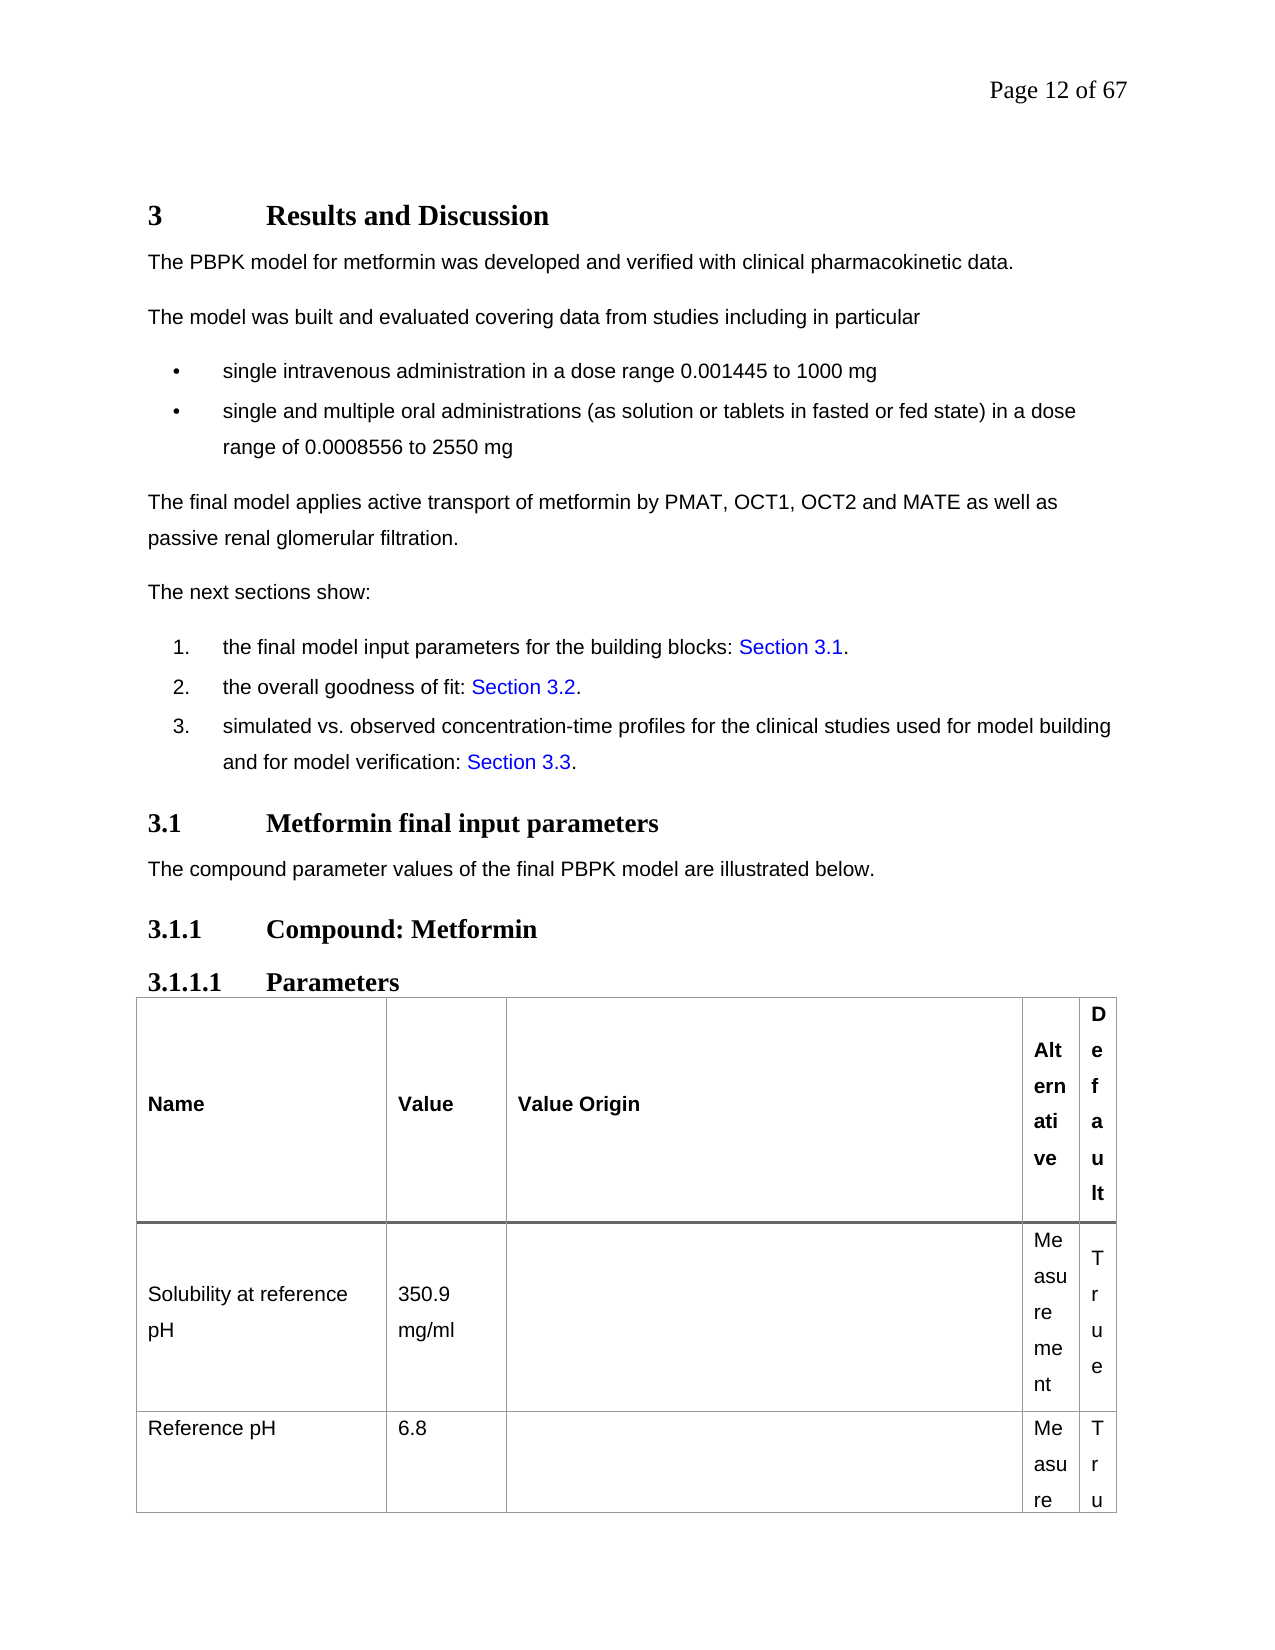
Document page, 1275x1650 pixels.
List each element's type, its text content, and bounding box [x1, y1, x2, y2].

table_cell Measurement [1023, 1224, 1079, 1411]
table_header Default [1080, 998, 1116, 1221]
subtitle Compound: Metformin [148, 914, 1127, 945]
text The final model applies active transport of metformin by PMAT, OCT1, OCT2 and MATE as well as passive renal glomerular filtration. [148, 489, 1127, 549]
subtitle Parameters [148, 966, 1127, 997]
table_cell 6.8 [387, 1412, 506, 1512]
text The next sections show: [148, 580, 1127, 604]
text The compound parameter values of the final PBPK model are illustrated below. [148, 857, 1127, 881]
table_header Name [137, 998, 386, 1221]
subtitle Metformin final input parameters [148, 807, 1127, 838]
table_cell [507, 1412, 1022, 1512]
table_cell 350.9 mg/ml [387, 1224, 506, 1411]
table_header Value Origin [507, 998, 1022, 1221]
table_cell Measurement [1023, 1412, 1079, 1512]
table_cell Reference pH [137, 1412, 386, 1512]
table_cell Solubility at reference pH [137, 1224, 386, 1411]
table_cell True [1080, 1224, 1116, 1411]
text The PBPK model for metformin was developed and verified with clinical pharmacokinetic data. [148, 250, 1127, 274]
list single intravenous administration in a dose range 0.001445 to 1000 mg [173, 359, 1127, 383]
table_cell [507, 1224, 1022, 1411]
table_header Value [387, 998, 506, 1221]
table_cell True [1080, 1412, 1116, 1512]
list single and multiple oral administrations (as solution or tablets in fasted or fed state) in a dose range of 0.0008556 to 2550 mg [173, 399, 1127, 459]
list the overall goodness of fit: Section 3.2. [173, 674, 1127, 698]
subtitle Results and Discussion [148, 198, 1127, 231]
list simulated vs. observed concentration-time profiles for the clinical studies used for model building and for model verification: Section 3.3. [173, 714, 1127, 774]
text The model was built and evaluated covering data from studies including in particular [148, 304, 1127, 328]
table_header Alternative [1023, 998, 1079, 1221]
list the final model input parameters for the building blocks: Section 3.1. [173, 635, 1127, 659]
